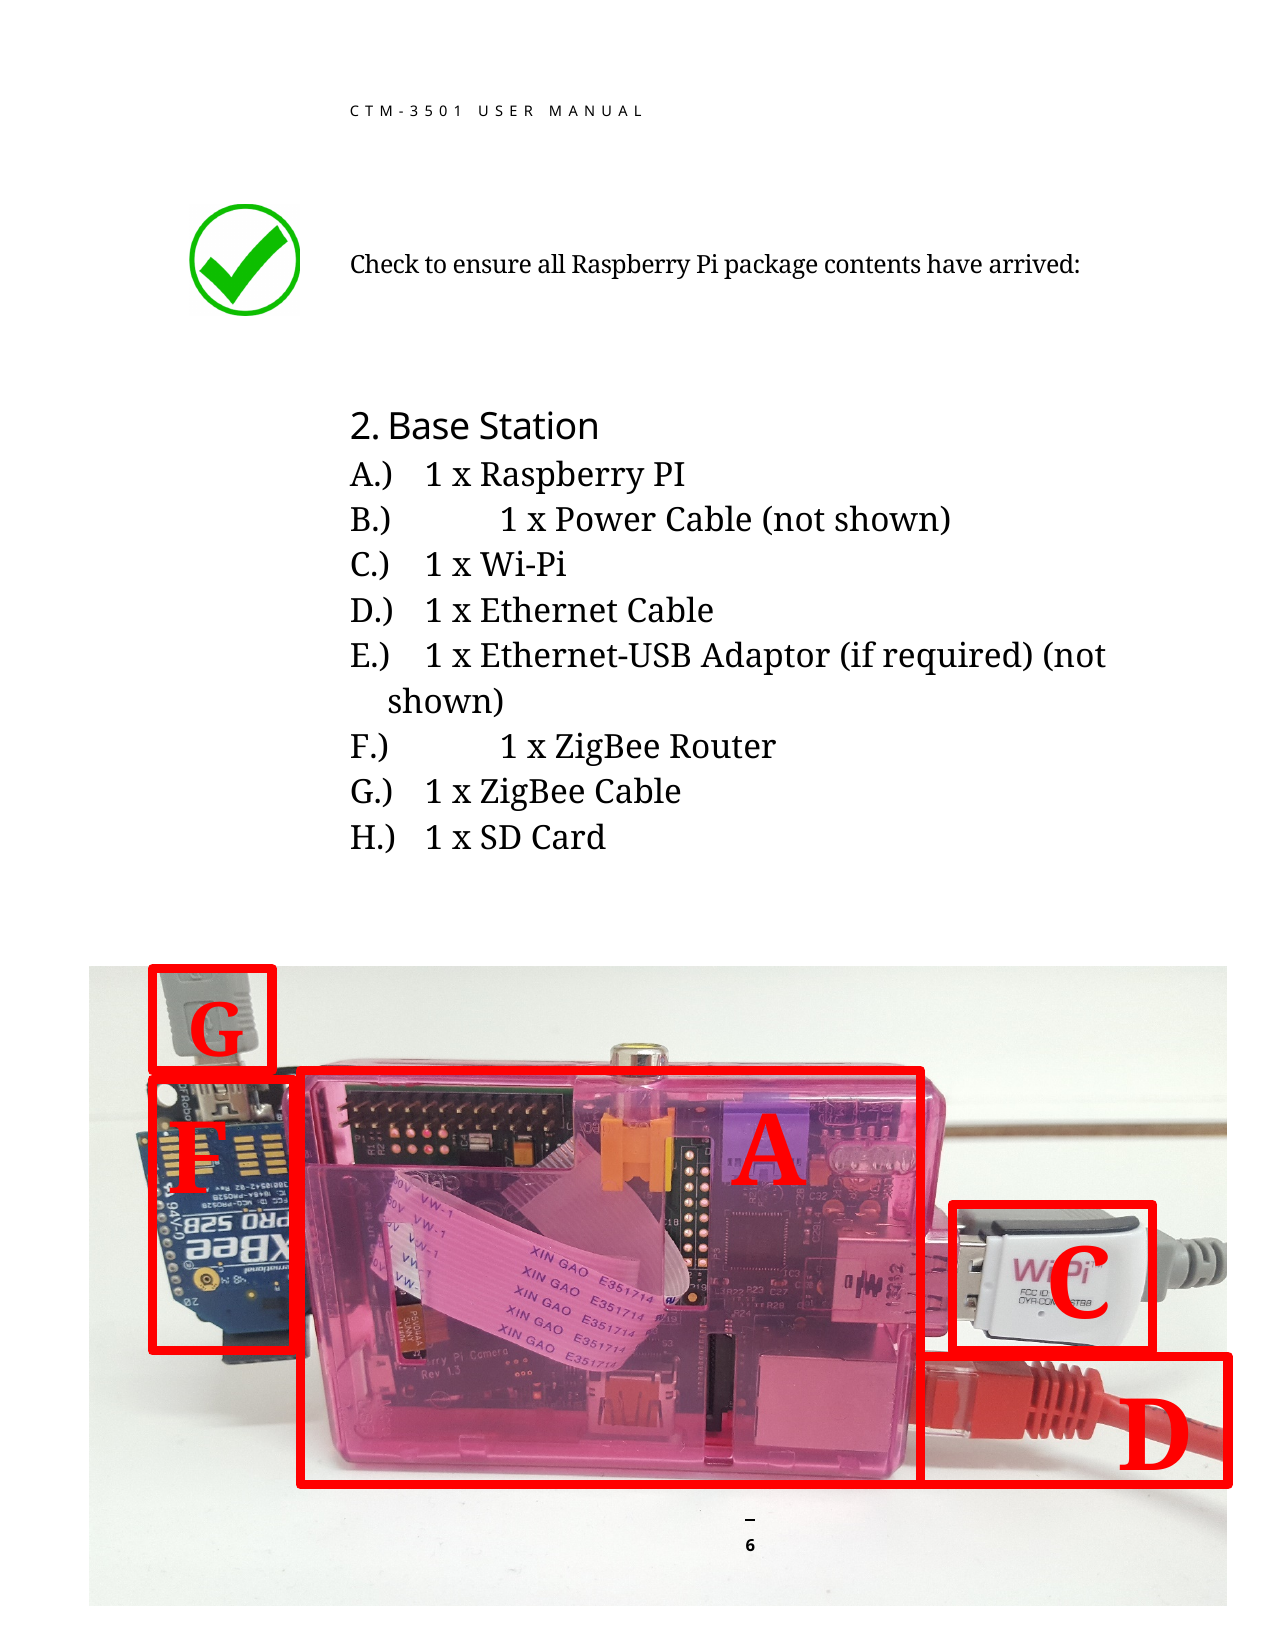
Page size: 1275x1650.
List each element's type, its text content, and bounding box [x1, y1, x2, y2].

list 1 x Ethernet-USB Adaptor (if required) (not shown) [349, 632, 1151, 723]
picture [275, 966, 1227, 1352]
list 1 x SD Card [349, 814, 1151, 859]
list 1 x Raspberry PI [349, 450, 1151, 496]
picture [157, 1084, 289, 1346]
list 1 x Ethernet Cable [349, 587, 1151, 632]
picture [925, 1361, 1223, 1480]
picture [957, 1209, 1148, 1346]
text Check to ensure all Raspberry Pi package contents have arrived: [349, 247, 1151, 281]
list 1 x ZigBee Cable [349, 768, 1151, 814]
picture [189, 204, 300, 316]
picture [157, 973, 267, 1066]
subtitle Base Station [349, 399, 1151, 450]
picture [305, 1075, 916, 1480]
picture [89, 966, 1227, 1606]
list 1 x Power Cable (not shown) [349, 496, 1151, 541]
list 1 x Wi-Pi [349, 541, 1151, 587]
list 1 x ZigBee Router [349, 723, 1151, 768]
